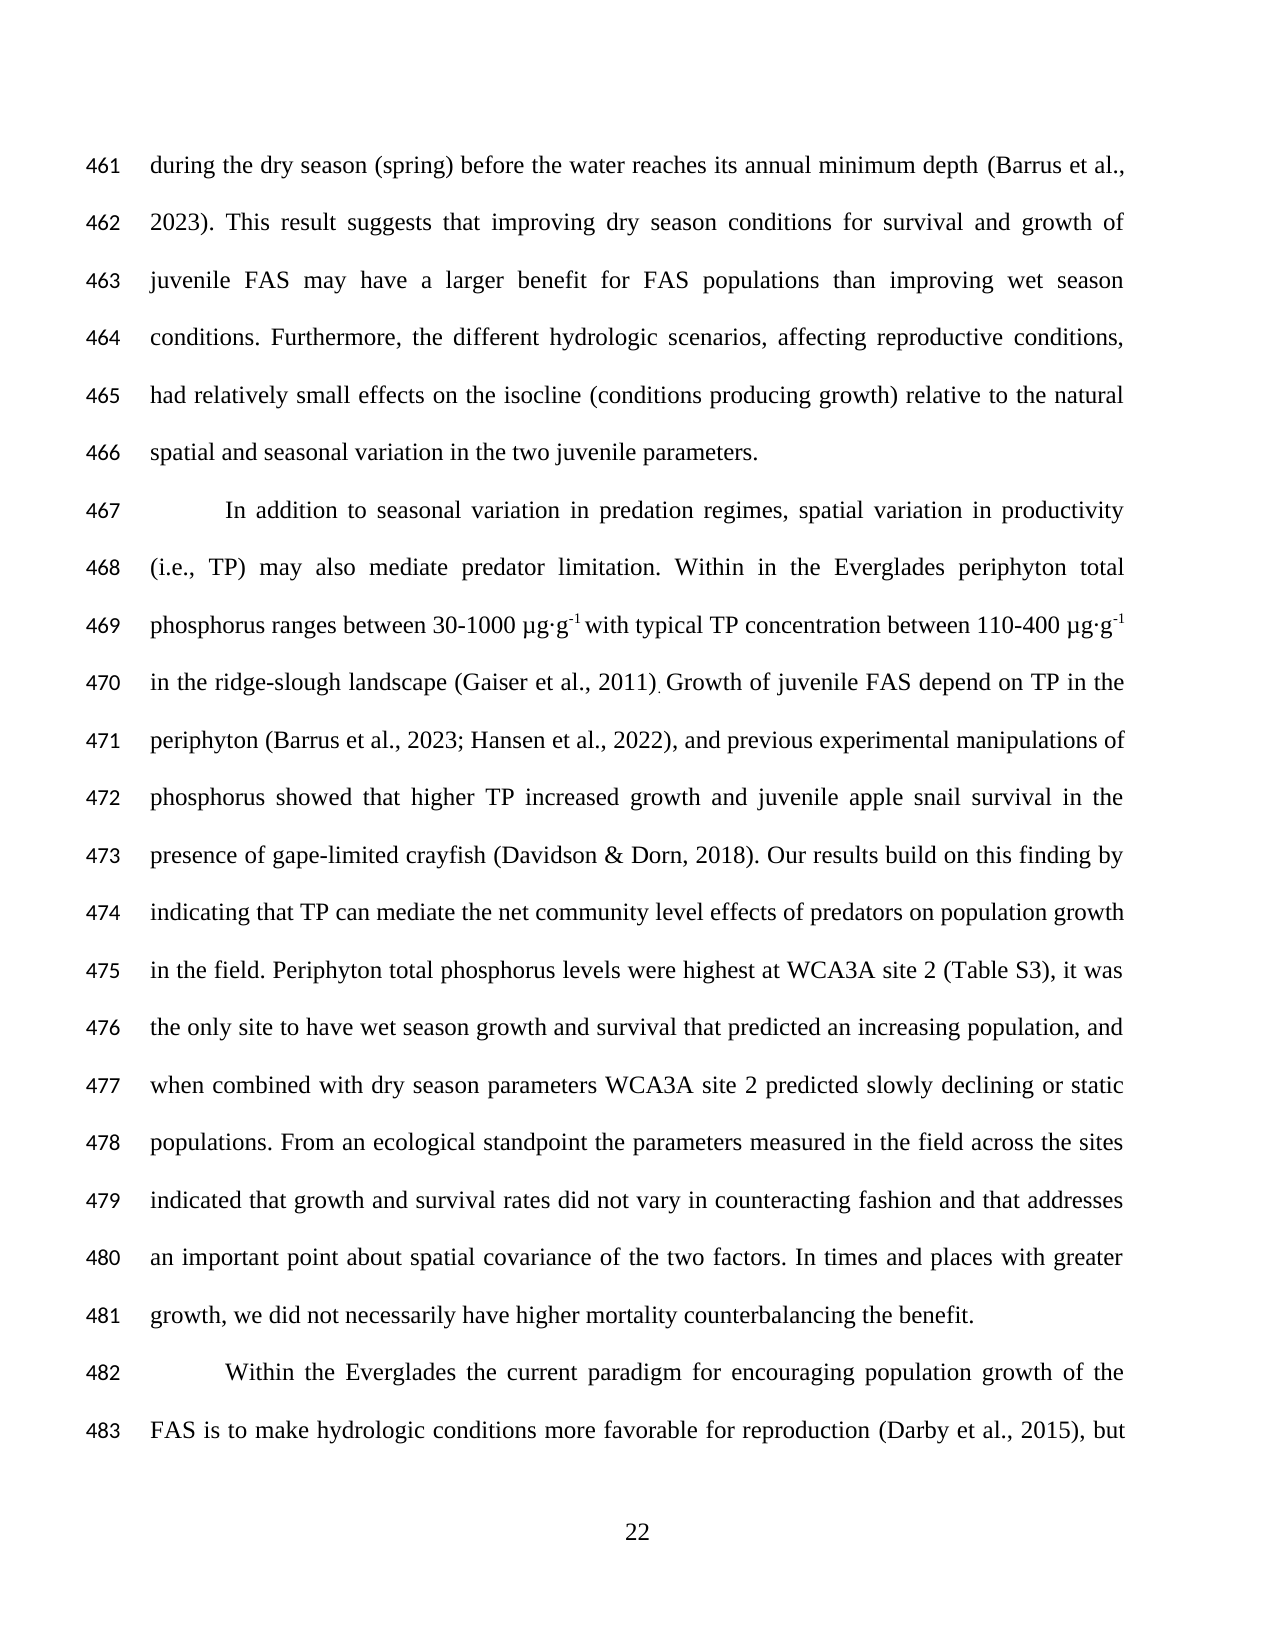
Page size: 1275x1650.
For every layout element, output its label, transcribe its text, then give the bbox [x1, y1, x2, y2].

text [150, 1357, 1125, 1444]
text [150, 150, 1125, 466]
text In addition to seasonal variation in predation regimes, spatial variation in productivity (i.e., TP) may also mediate predator limitation. Within in the Everglades periphyton total phosphorus ranges between 30-1000 µg·g-1 with typical TP concentration between 110-400 µg·g-1 in the ridge-slough landscape (Gaiser et al., 2011). Growth of juvenile FAS depend on TP in the periphyton (Barrus et al., 2023; Hansen et al., 2022), and previous experimental manipulations of phosphorus showed that higher TP increased growth and juvenile apple snail survival in the presence of gape-limited crayfish (Davidson & Dorn, 2018). Our results build on this finding by indicating that TP can mediate the net community level effects of predators on population growth in the field. Periphyton total phosphorus levels were highest at WCA3A site 2 (Table S3), it was the only site to have wet season growth and survival that predicted an increasing population, and when combined with dry season parameters WCA3A site 2 predicted slowly declining or static populations. From an ecological standpoint the parameters measured in the field across the sites indicated that growth and survival rates did not vary in counteracting fashion and that addresses an important point about spatial covariance of the two factors. In times and places with greater growth, we did not necessarily have higher mortality counterbalancing the benefit. [150, 495, 1125, 1329]
